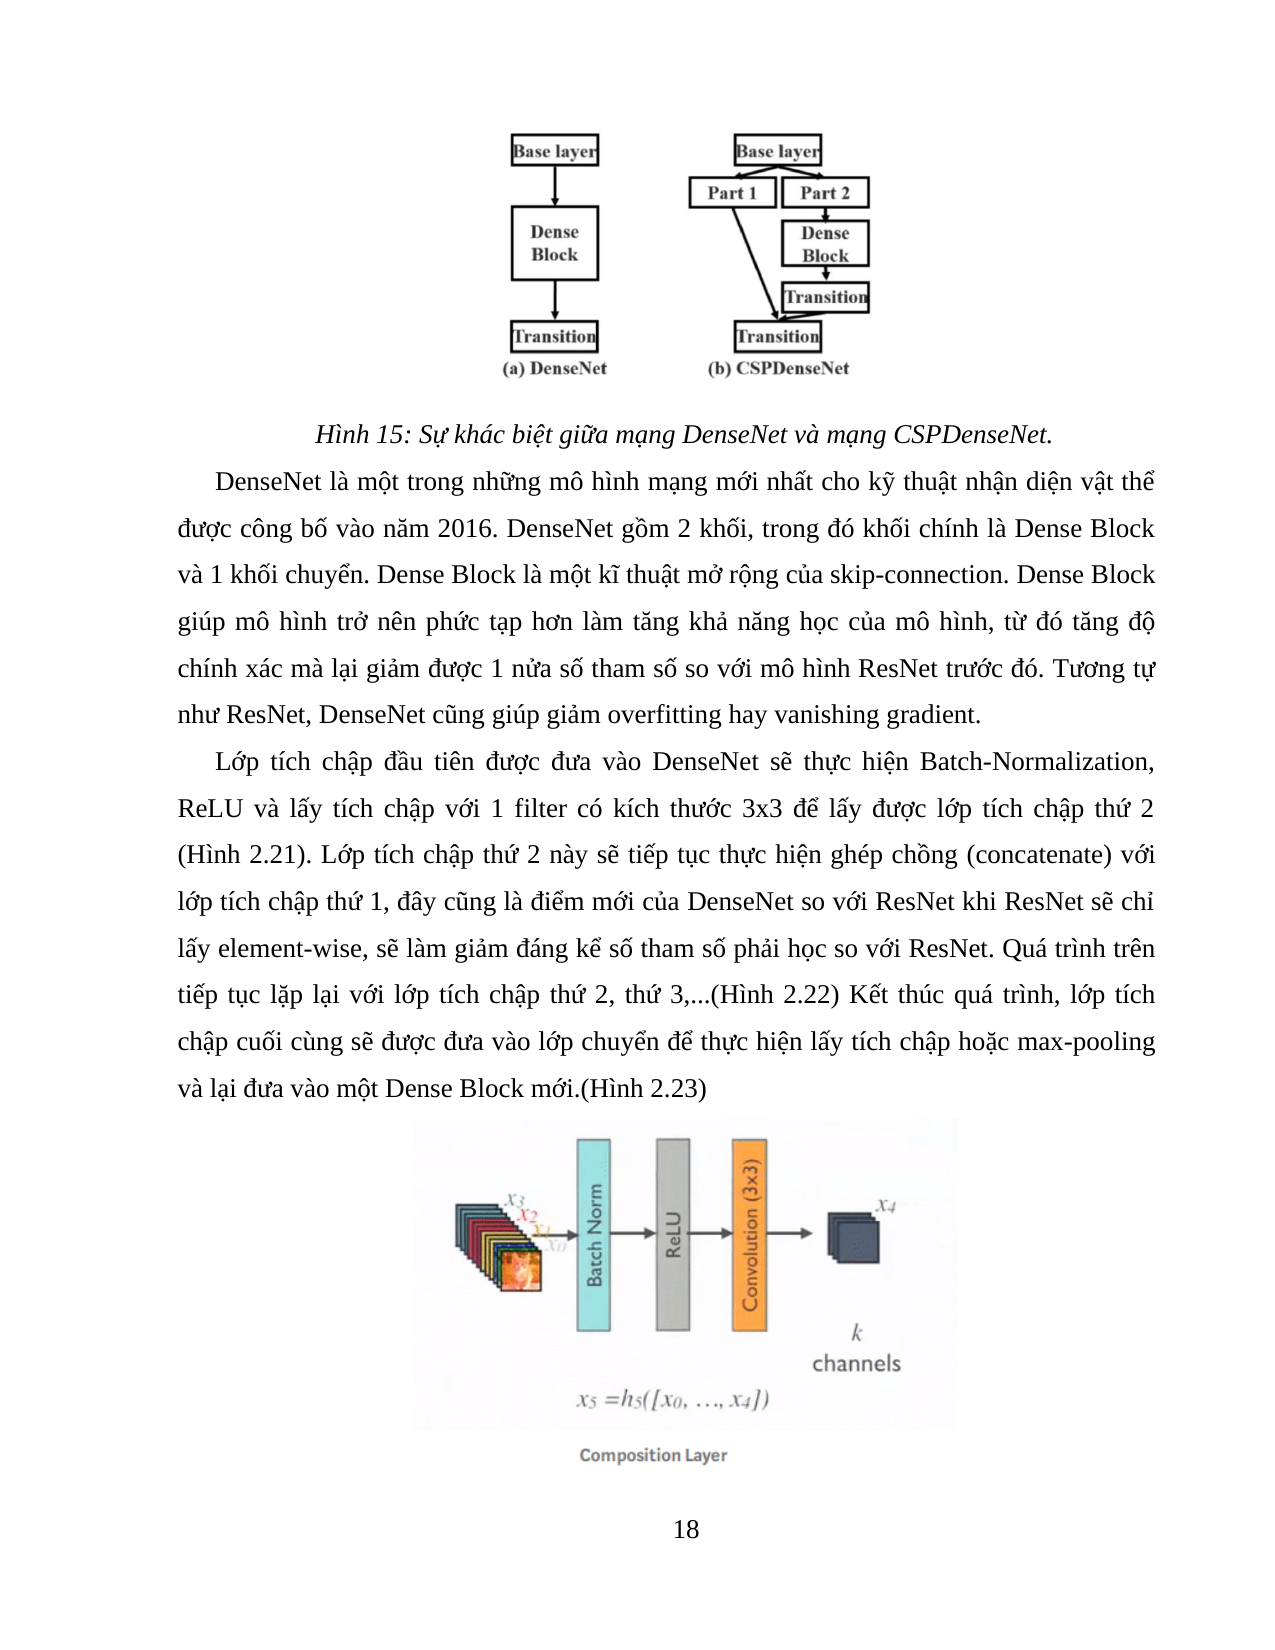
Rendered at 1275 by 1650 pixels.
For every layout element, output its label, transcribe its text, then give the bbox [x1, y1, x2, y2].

picture [413, 1118, 959, 1480]
picture [479, 118, 893, 404]
text Hình 15: Sự khác biệt giữa mạng DenseNet và mạng CSPDenseNet. [177, 419, 1157, 450]
text Lớp tích chập đầu tiên được đưa vào DenseNet sẽ thực hiện Batch-Normalization, ReLU và lấy tích chập với 1 filter có kích thước 3x3 để lấy được lớp tích chập thứ 2 (Hình 2.21). Lớp tích chập thứ 2 này sẽ tiếp tục thực hiện ghép chồng (concatenate) với lớp tích chập thứ 1, đây cũng là điểm mới của DenseNet so với ResNet khi ResNet sẽ chỉ lấy element-wise, sẽ làm giảm đáng kể số tham số phải học so với ResNet. Quá trình trên tiếp tục lặp lại với lớp tích chập thứ 2, thứ 3,...(Hình 2.22) Kết thúc quá trình, lớp tích chập cuối cùng sẽ được đưa vào lớp chuyển để thực hiện lấy tích chập hoặc max-pooling và lại đưa vào một Dense Block mới.(Hình 2.23) [177, 745, 1157, 1103]
text DenseNet là một trong những mô hình mạng mới nhất cho kỹ thuật nhận diện vật thể được công bố vào năm 2016. DenseNet gồm 2 khối, trong đó khối chính là Dense Block và 1 khối chuyển. Dense Block là một kĩ thuật mở rộng của skip-connection. Dense Block giúp mô hình trở nên phức tạp hơn làm tăng khả năng học của mô hình, từ đó tăng độ chính xác mà lại giảm được 1 nửa số tham số so với mô hình ResNet trước đó. Tương tự như ResNet, DenseNet cũng giúp giảm overfitting hay vanishing gradient. [177, 465, 1157, 730]
